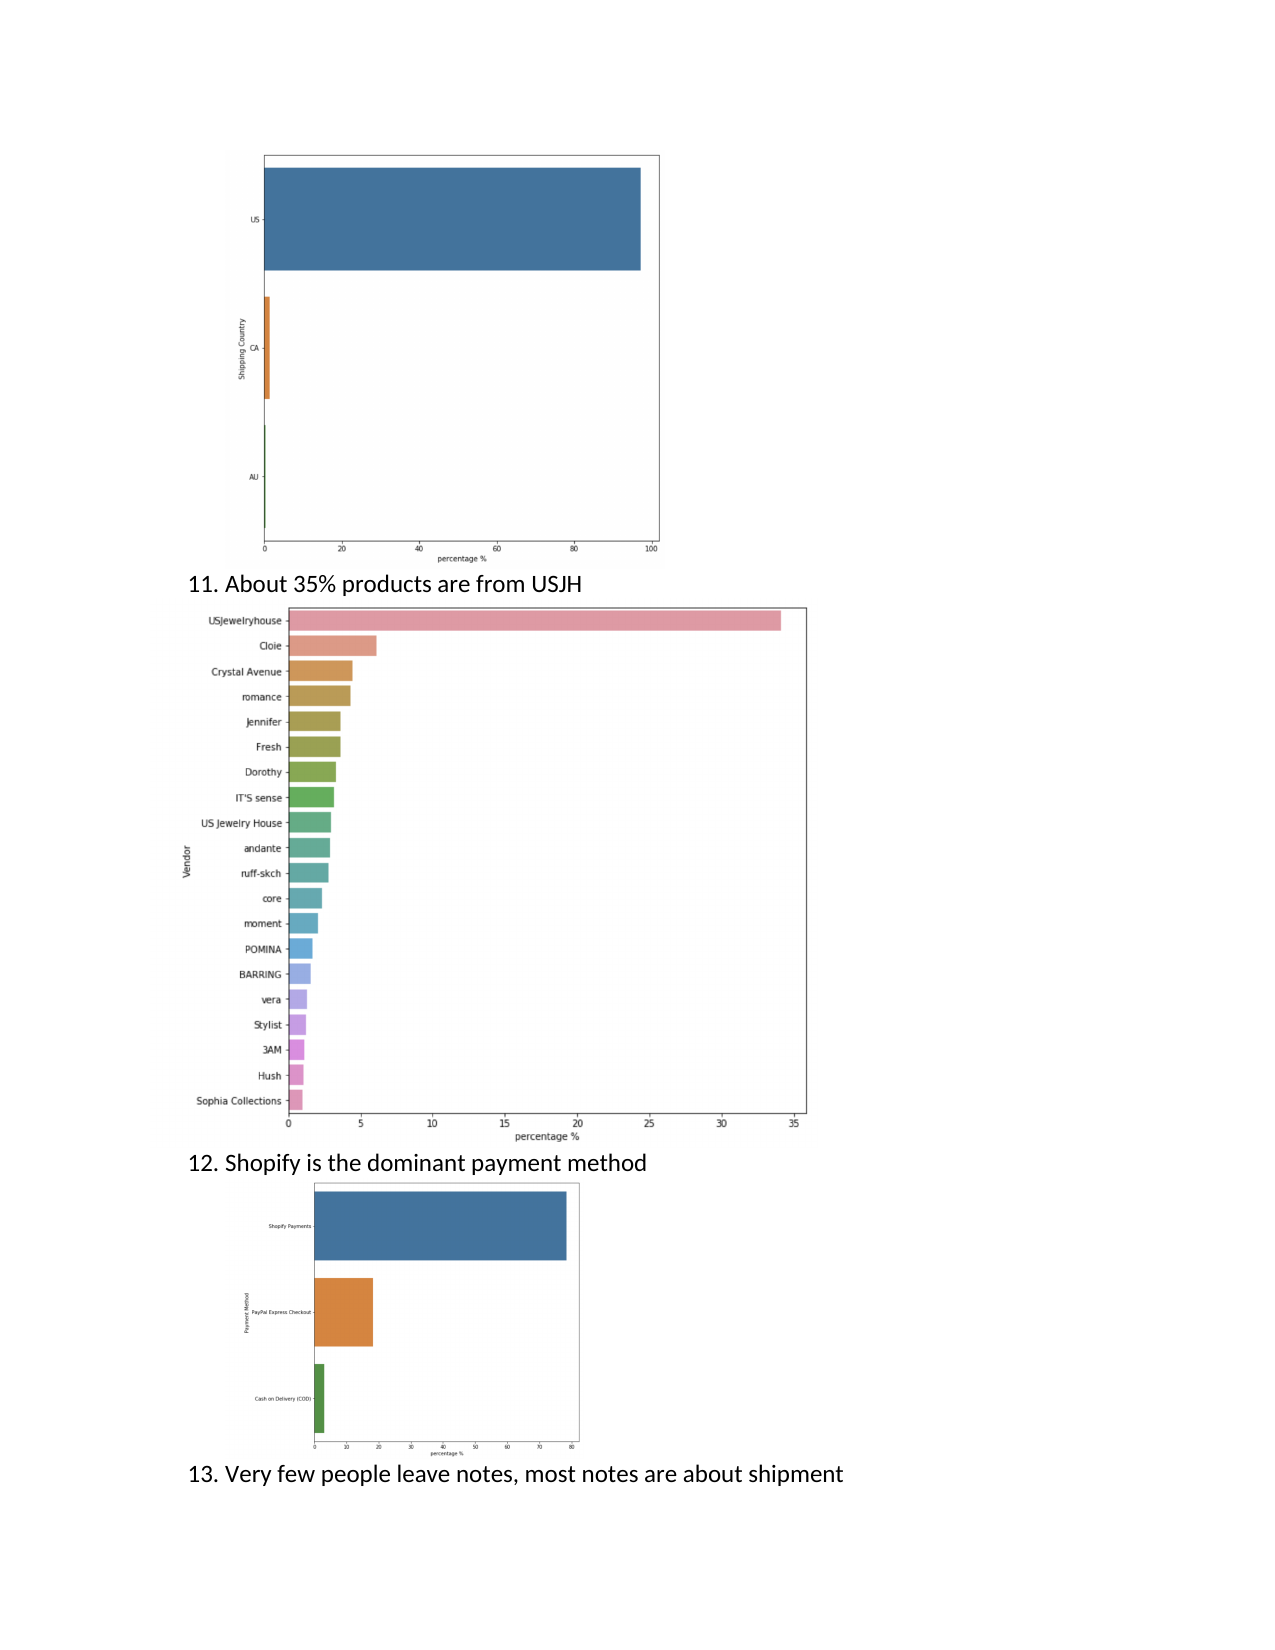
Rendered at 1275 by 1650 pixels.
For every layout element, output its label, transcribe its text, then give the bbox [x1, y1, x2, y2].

picture [150, 598, 818, 1148]
picture [225, 1178, 584, 1459]
list Shopify is the dominant payment method [187, 1148, 1125, 1178]
list About 35% products are from USJH [187, 568, 1125, 599]
list Very few people leave notes, most notes are about shipment [187, 1458, 1125, 1489]
picture [225, 150, 665, 569]
